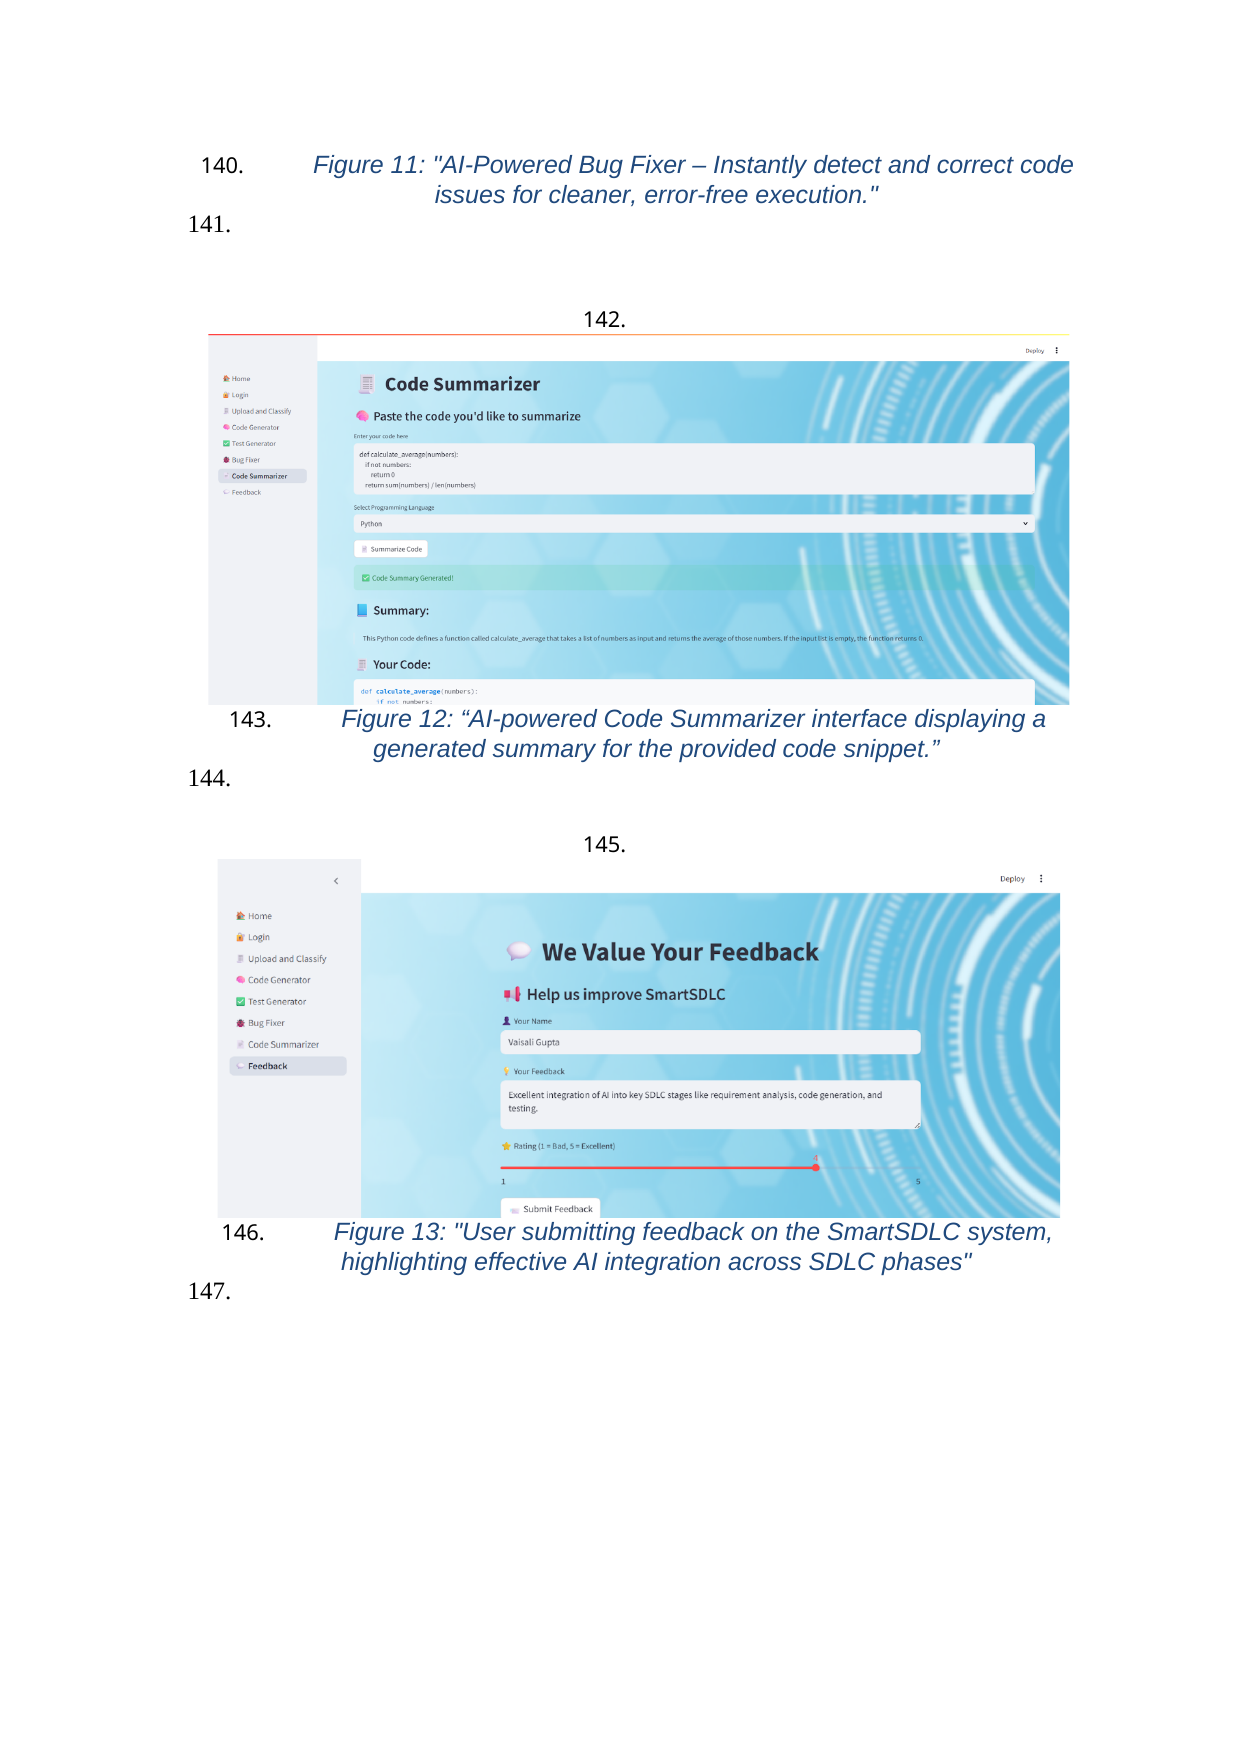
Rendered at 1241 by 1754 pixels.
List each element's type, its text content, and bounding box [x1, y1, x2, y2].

list Figure 11: "AI-Powered Bug Fixer – Instantly detect and correct code issues for cleaner, error-free execution." [187, 150, 1090, 208]
picture [208, 334, 1070, 705]
list Figure 12: “AI-powered Code Summarizer interface displaying a generated summary for the provided code snippet.” [187, 704, 1090, 763]
list Figure 13: "User submitting feedback on the SmartSDLC system, highlighting effective AI integration across SDLC phases" [187, 1217, 1090, 1276]
picture [217, 859, 1060, 1218]
